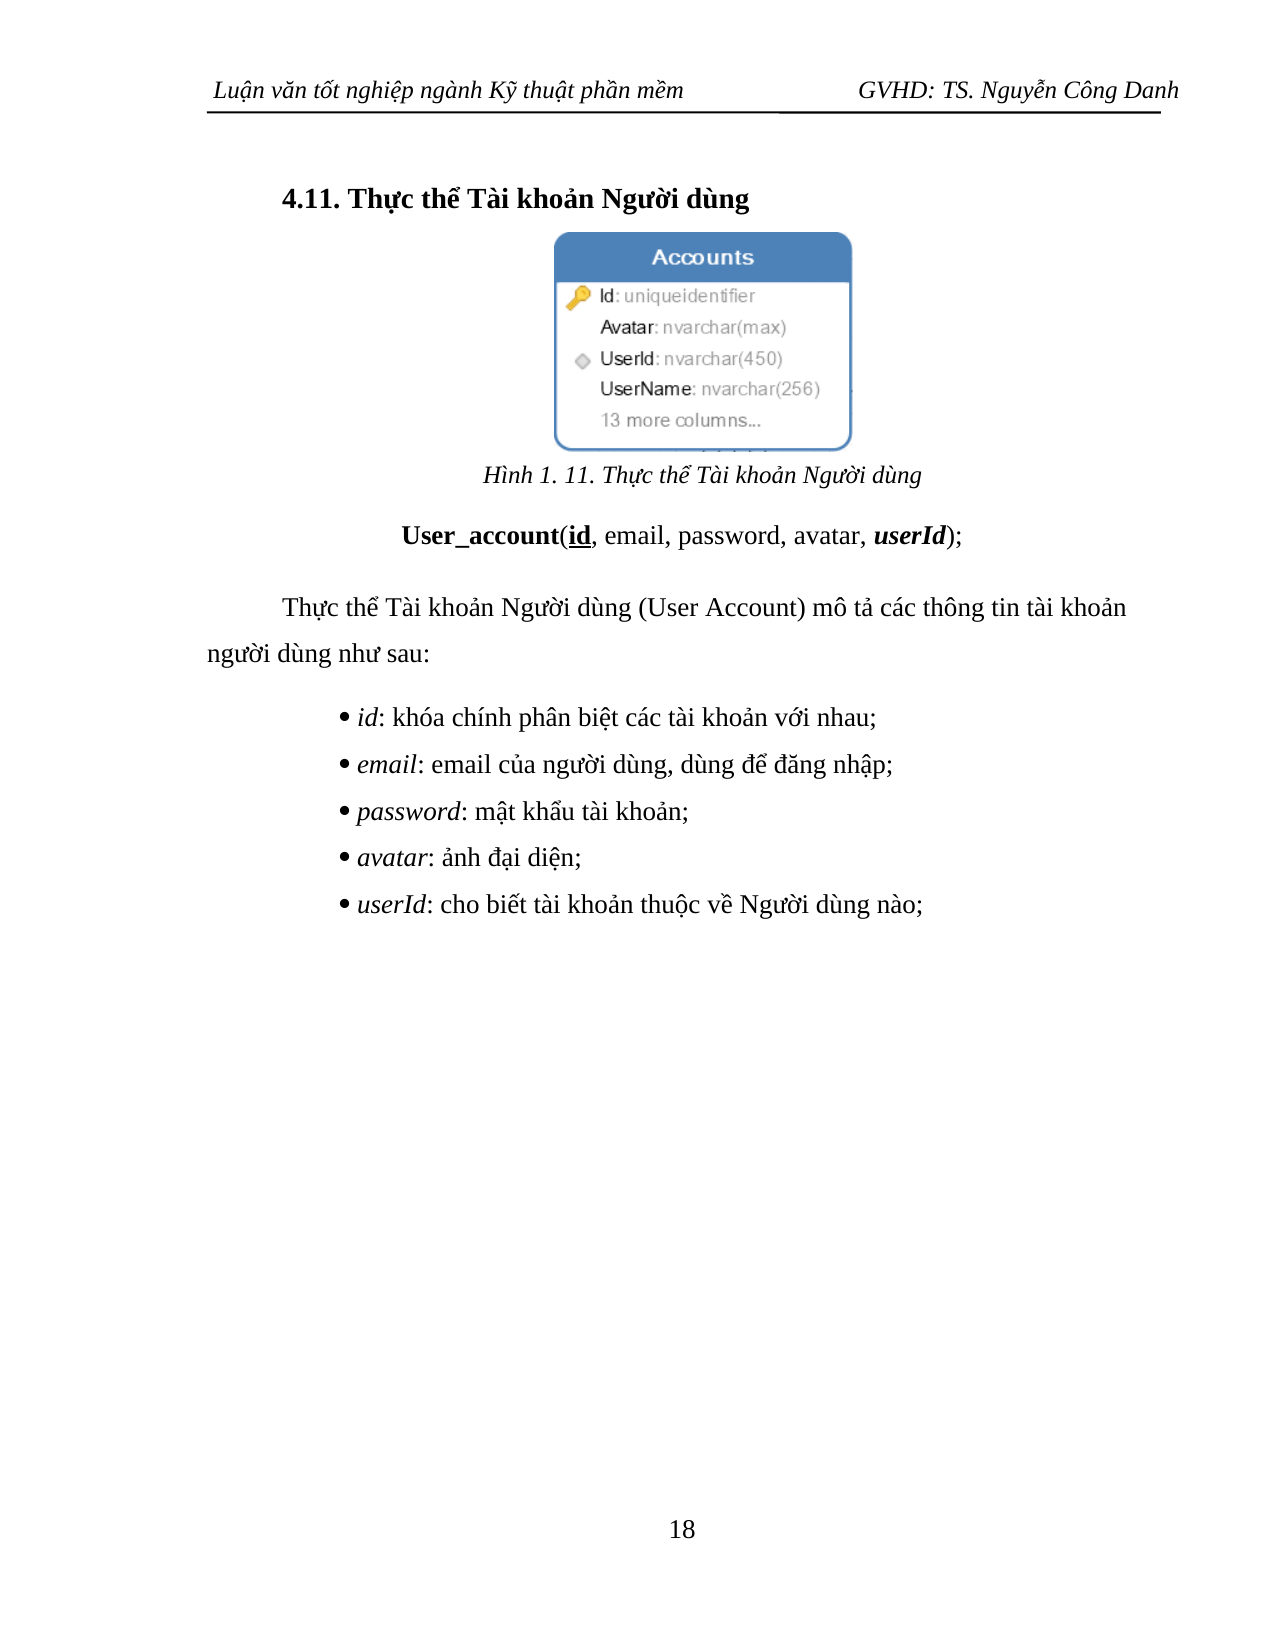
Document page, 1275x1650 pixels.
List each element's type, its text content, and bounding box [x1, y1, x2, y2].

list email: email của người dùng, dùng để đăng nhập; [207, 748, 1157, 779]
text User_account(id, email, password, avatar, userId); [207, 519, 1157, 550]
list id: khóa chính phân biệt các tài khoản với nhau; [207, 701, 1157, 732]
list avatar: ảnh đại diện; [207, 841, 1157, 873]
picture [554, 232, 853, 452]
list password: mật khẩu tài khoản; [207, 794, 1157, 826]
subtitle 4.11. Thực thể Tài khoản Người dùng [207, 181, 1157, 215]
list userId: cho biết tài khoản thuộc về Người dùng nào; [207, 888, 1157, 919]
text Thực thể Tài khoản Người dùng (User Account) mô tả các thông tin tài khoản người dùng như sau: [207, 591, 1157, 669]
